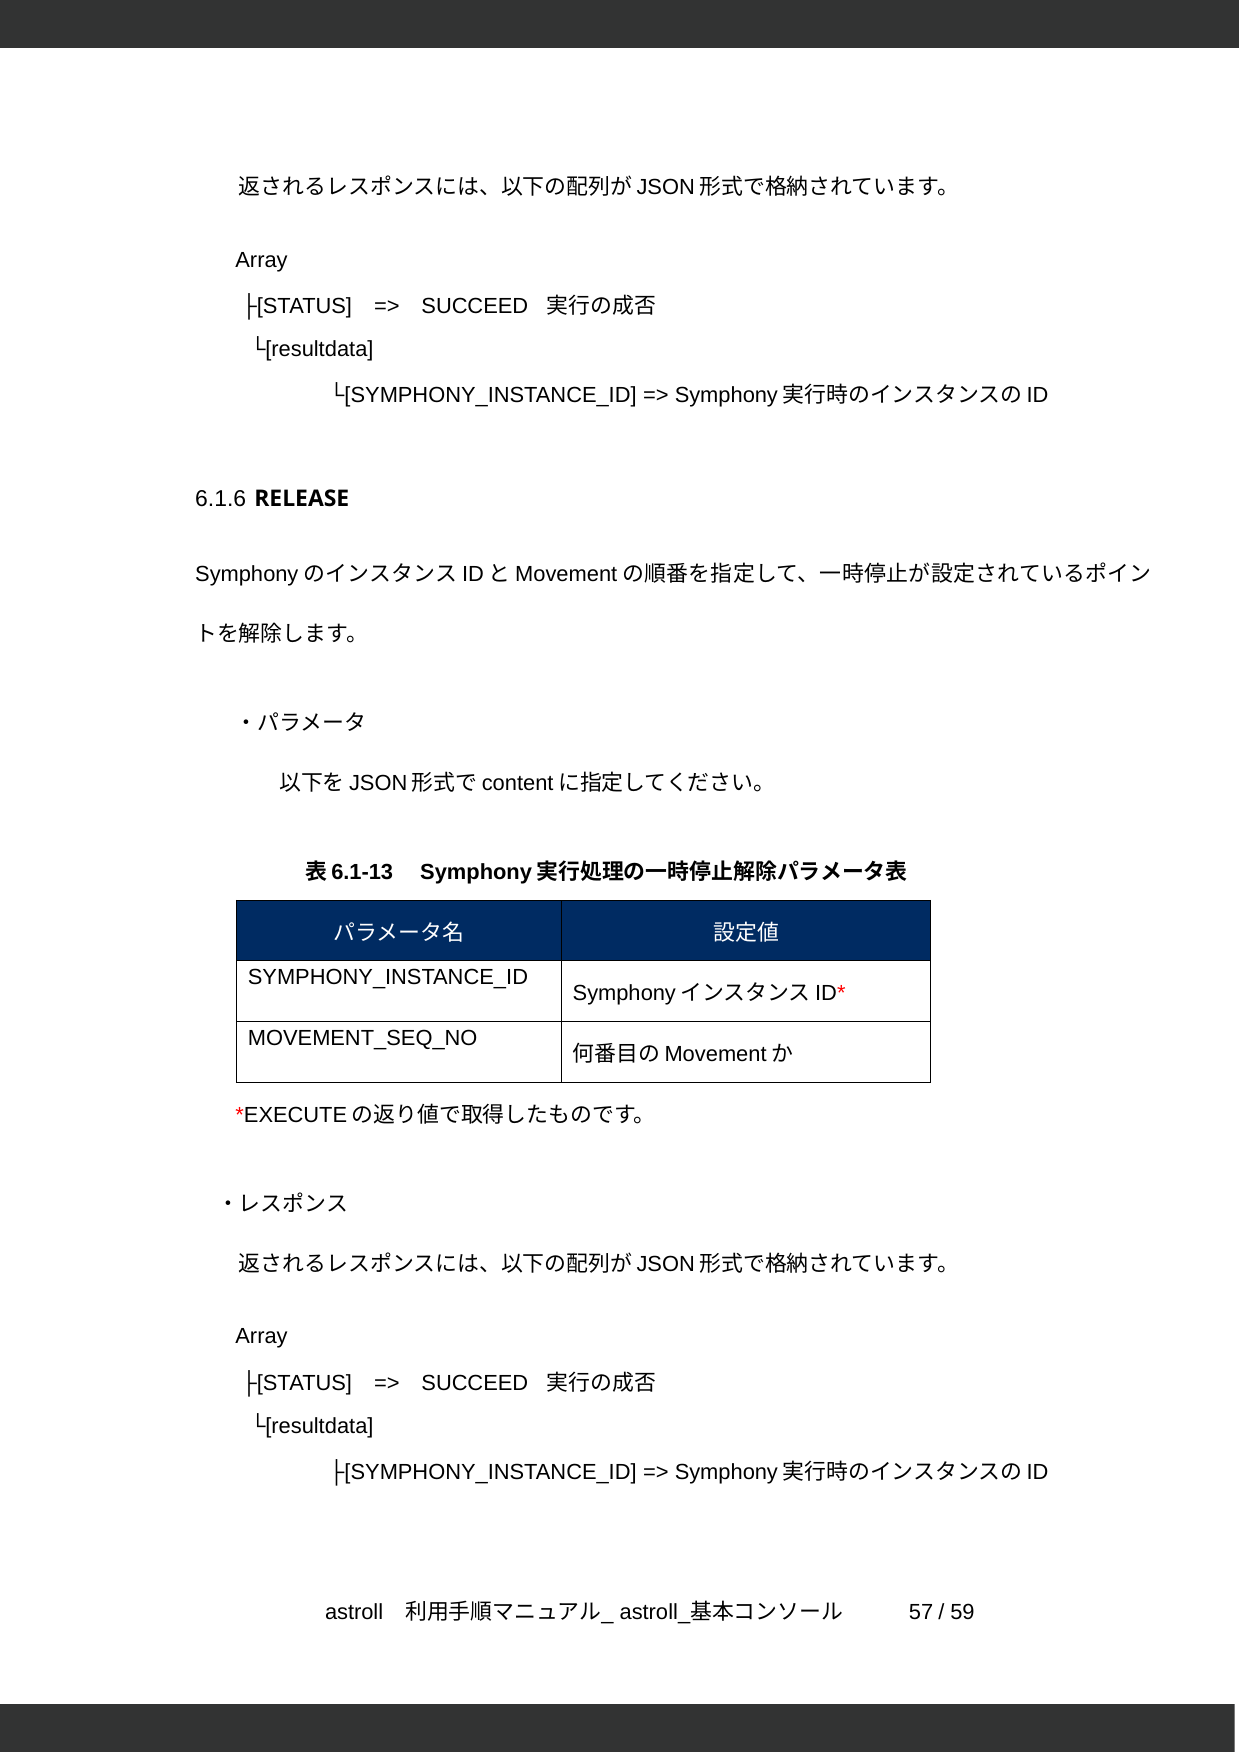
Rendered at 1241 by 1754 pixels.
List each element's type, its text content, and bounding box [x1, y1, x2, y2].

picture [0, 0, 1239, 48]
text 以下をJSON形式でcontentに指定してください。 [195, 751, 1152, 810]
table_cell MOVEMENT_SEQ_NO [237, 1022, 561, 1082]
picture [0, 1704, 1235, 1752]
subtitle RELEASE [195, 468, 1152, 527]
table_cell SYMPHONY_INSTANCE_ID [237, 961, 561, 1021]
text └[resultdata] [195, 1410, 1152, 1440]
text Array [195, 1321, 1152, 1351]
text ├[STATUS] => SUCCEED 実行の成否 [195, 274, 1152, 334]
table_cell 何番目のMovementか [562, 1022, 930, 1082]
table_cell SymphonyインスタンスID* [562, 961, 930, 1021]
text ・パラメータ [195, 691, 1152, 751]
text 返されるレスポンスには、以下の配列がJSON形式で格納されています。 [195, 155, 1152, 214]
text *EXECUTEの返り値で取得したものです。 [195, 1083, 1152, 1142]
text ├[STATUS] => SUCCEED 実行の成否 [195, 1351, 1152, 1410]
text └[SYMPHONY_INSTANCE_ID] => Symphony実行時のインスタンスのID [148, 363, 1152, 423]
text ・レスポンス [195, 1172, 1152, 1232]
text └[resultdata] [195, 334, 1152, 363]
table_header パラメータ名 [237, 901, 561, 960]
text 返されるレスポンスには、以下の配列がJSON形式で格納されています。 [195, 1232, 1152, 1291]
text SymphonyのインスタンスIDとMovementの順番を指定して、一時停止が設定されているポイントを解除します。 [195, 542, 1152, 661]
text Array [195, 244, 1152, 274]
text 表6.1-13 Symphony実行処理の一時停止解除パラメータ表 [195, 840, 1152, 900]
text ├[SYMPHONY_INSTANCE_ID] => Symphony実行時のインスタンスのID [148, 1440, 1152, 1500]
table_header 設定値 [562, 901, 930, 960]
